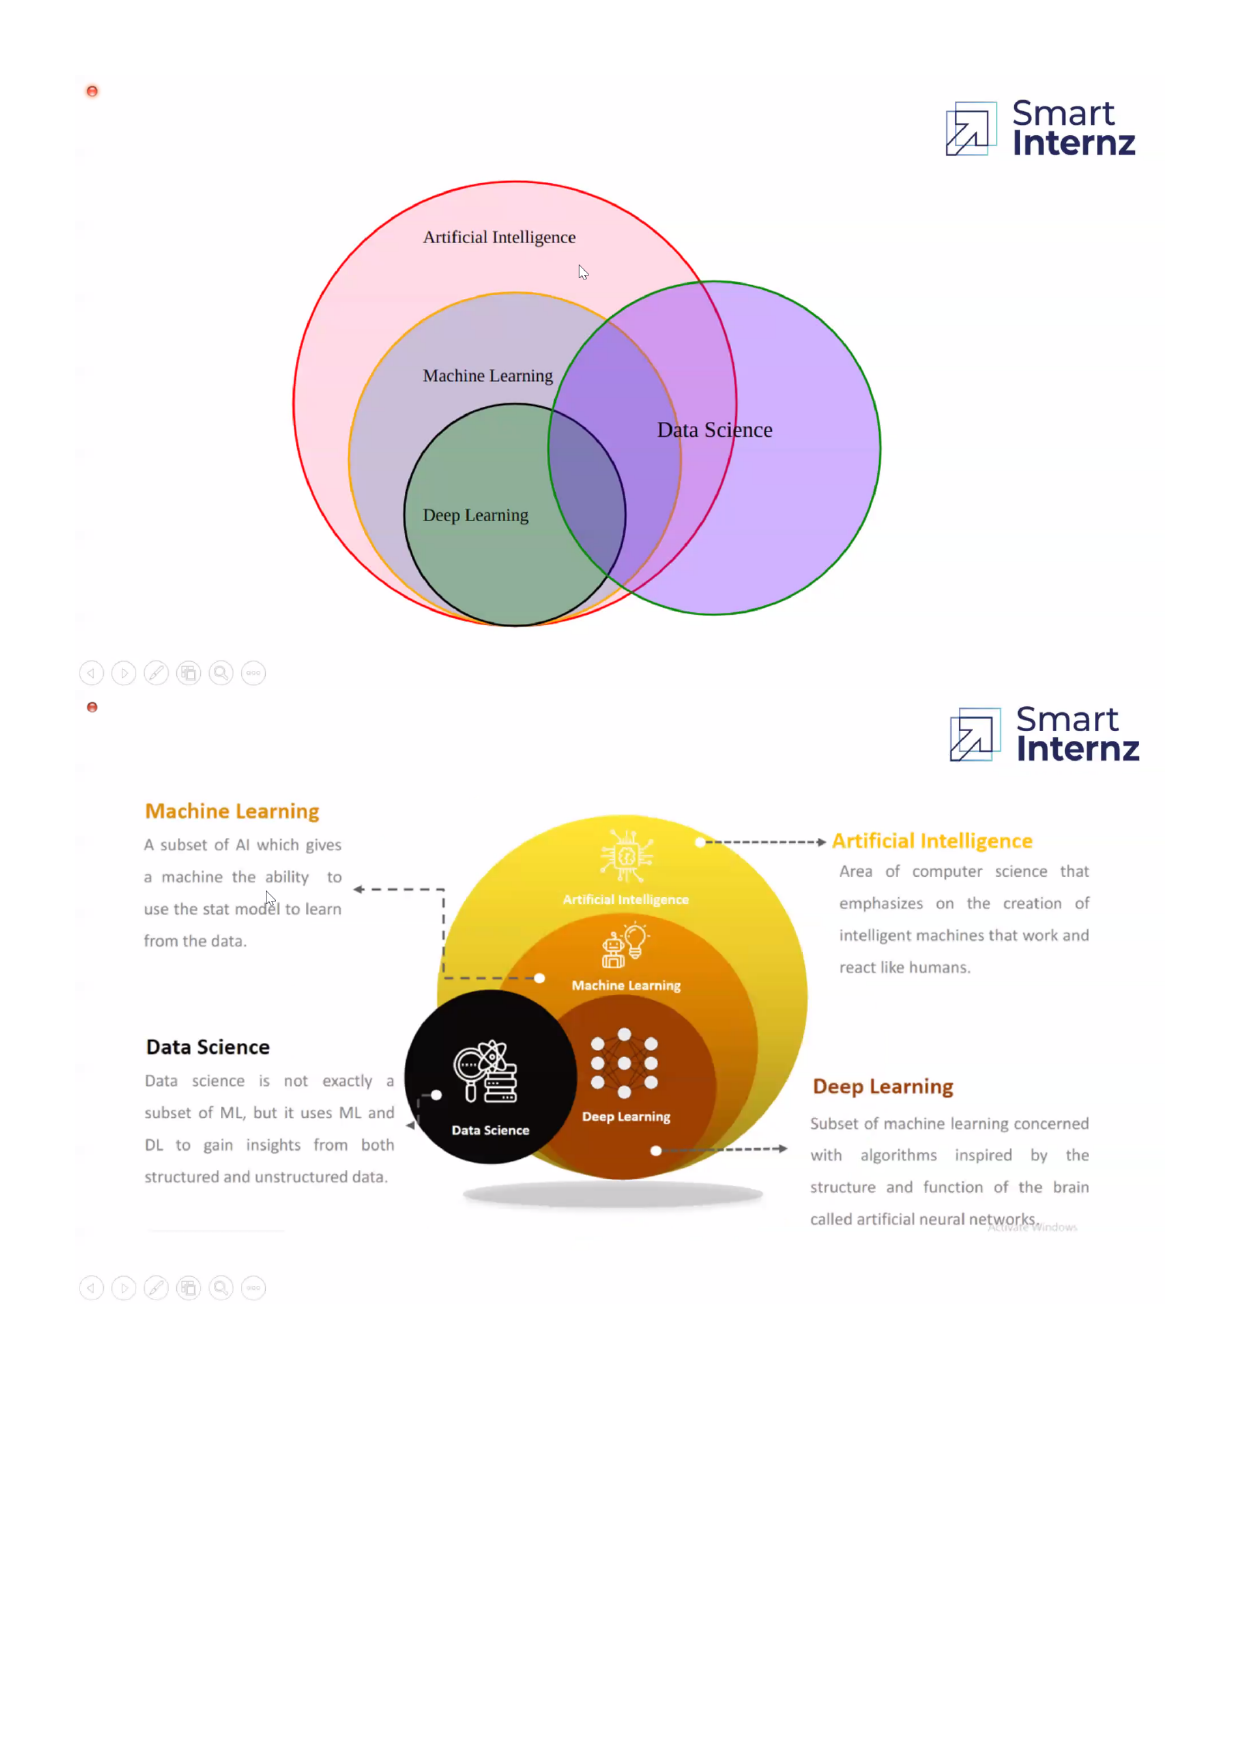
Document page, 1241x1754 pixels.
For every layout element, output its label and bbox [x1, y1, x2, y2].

picture [75, 690, 1166, 1304]
picture [75, 75, 1166, 689]
